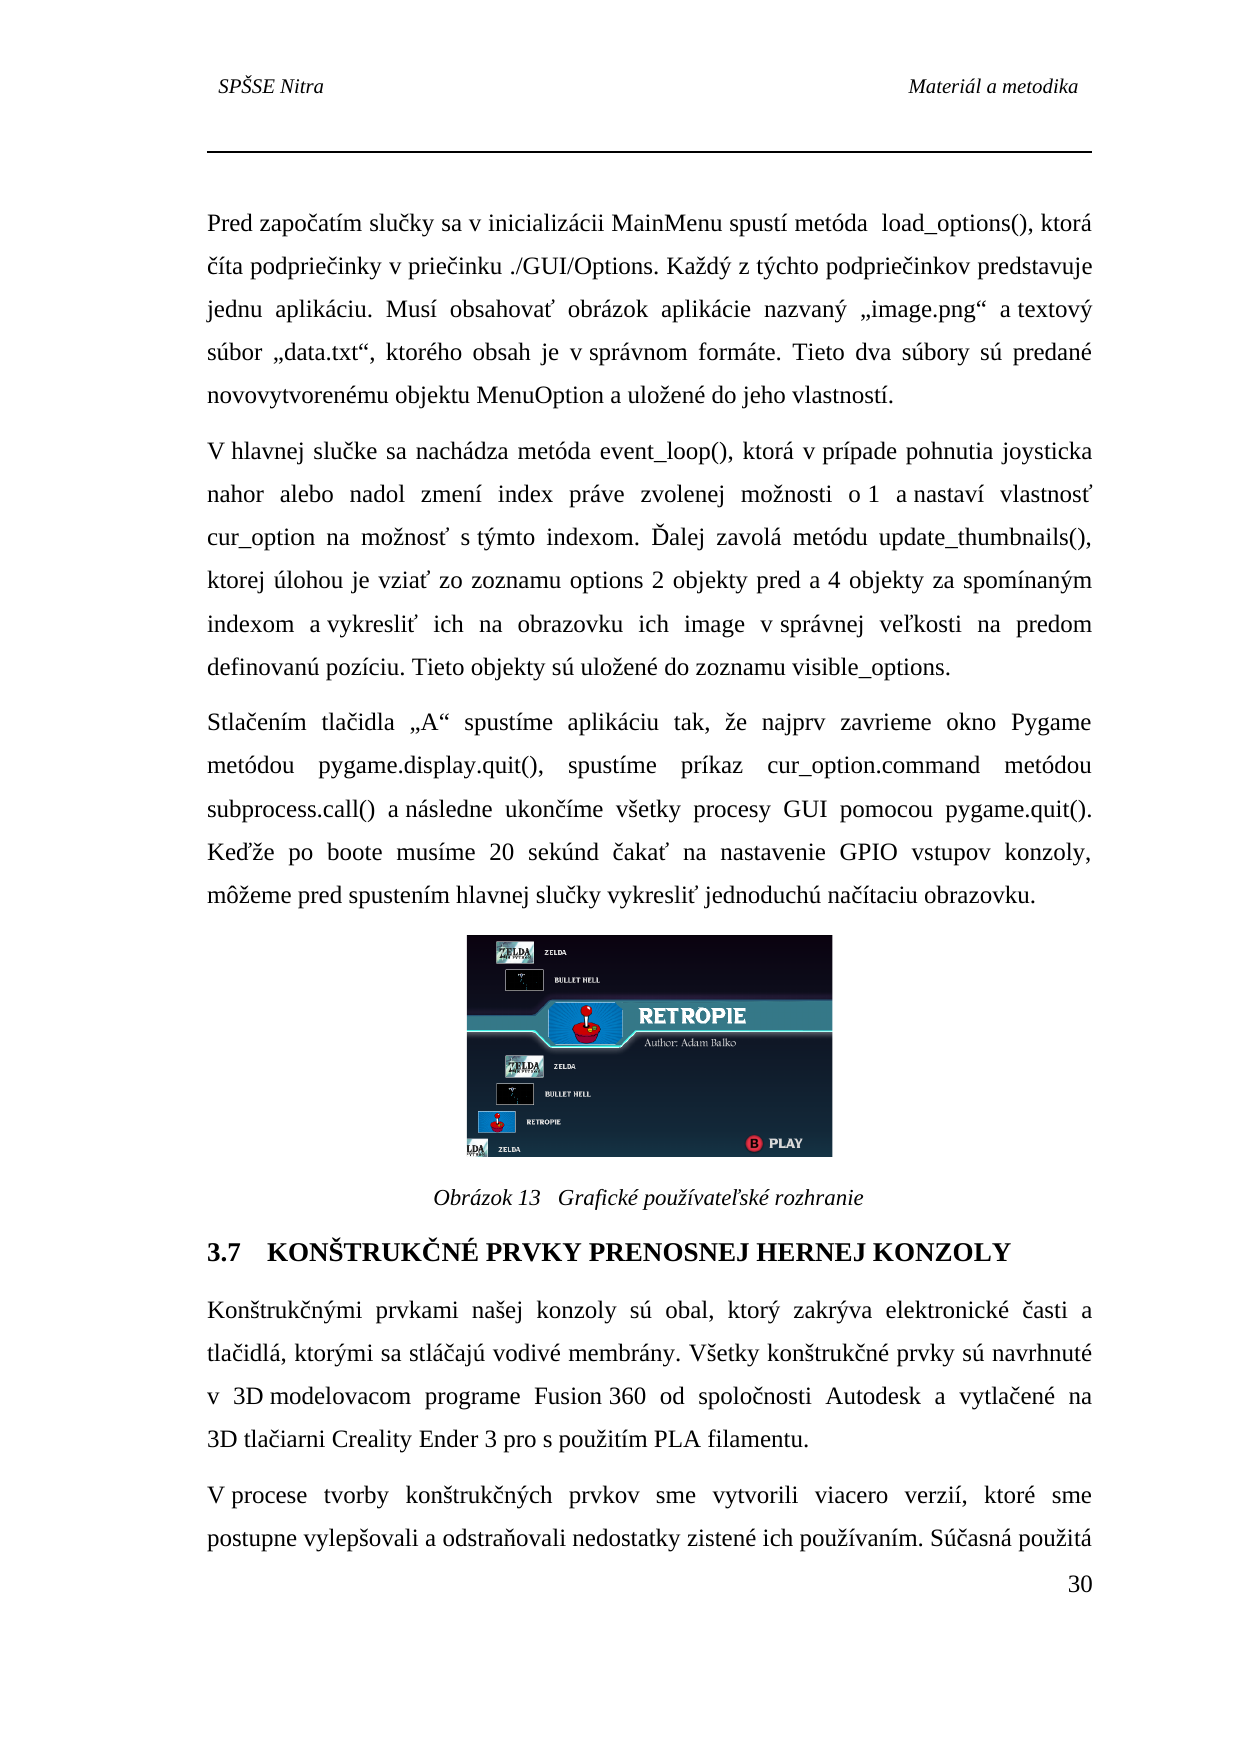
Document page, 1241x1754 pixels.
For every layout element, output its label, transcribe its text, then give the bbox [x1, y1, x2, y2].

text Konštrukčnými prvkami našej konzoly sú obal, ktorý zakrýva elektronické časti a tlačidlá, ktorými sa stláčajú vodivé membrány. Všetky konštrukčné prvky sú navrhnuté v 3D modelovacom programe Fusion 360 od spoločnosti Autodesk a vytlačené na 3D tlačiarni Creality Ender 3 pro s použitím PLA filamentu. [207, 1295, 1092, 1453]
text V hlavnej slučke sa nachádza metóda event_loop(), ktorá v prípade pohnutia joysticka nahor alebo nadol zmení index práve zvolenej možnosti o 1 a nastaví vlastnosť cur_option na možnosť s týmto indexom. Ďalej zavolá metódu update_thumbnails(), ktorej úlohou je vziať zo zoznamu options 2 objekty pred a 4 objekty za spomínaným indexom a vykresliť ich na obrazovku ich image v správnej veľkosti na predom definovanú pozíciu. Tieto objekty sú uložené do zoznamu visible_options. [207, 436, 1092, 681]
subtitle Konštrukčné prvky prenosnej hernej konzoly [207, 1236, 1092, 1267]
picture [466, 935, 833, 1157]
text Stlačením tlačidla „A“ spustíme aplikáciu tak, že najprv zavrieme okno Pygame metódou pygame.display.quit(), spustíme príkaz cur_option.command metódou subprocess.call() a následne ukončíme všetky procesy GUI pomocou pygame.quit(). Keďže po boote musíme 20 sekúnd čakať na nastavenie GPIO vstupov konzoly, môžeme pred spustením hlavnej slučky vykresliť jednoduchú načítaciu obrazovku. [207, 707, 1092, 909]
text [207, 1480, 1092, 1552]
text Pred započatím slučky sa v inicializácii MainMenu spustí metóda load_options(), ktorá číta podpriečinky v priečinku ./GUI/Options. Každý z týchto podpriečinkov predstavuje jednu aplikáciu. Musí obsahovať obrázok aplikácie nazvaný „image.png“ a textový súbor „data.txt“, ktorého obsah je v správnom formáte. Tieto dva súbory sú predané novovytvorenému objektu MenuOption a uložené do jeho vlastností. [207, 208, 1092, 409]
